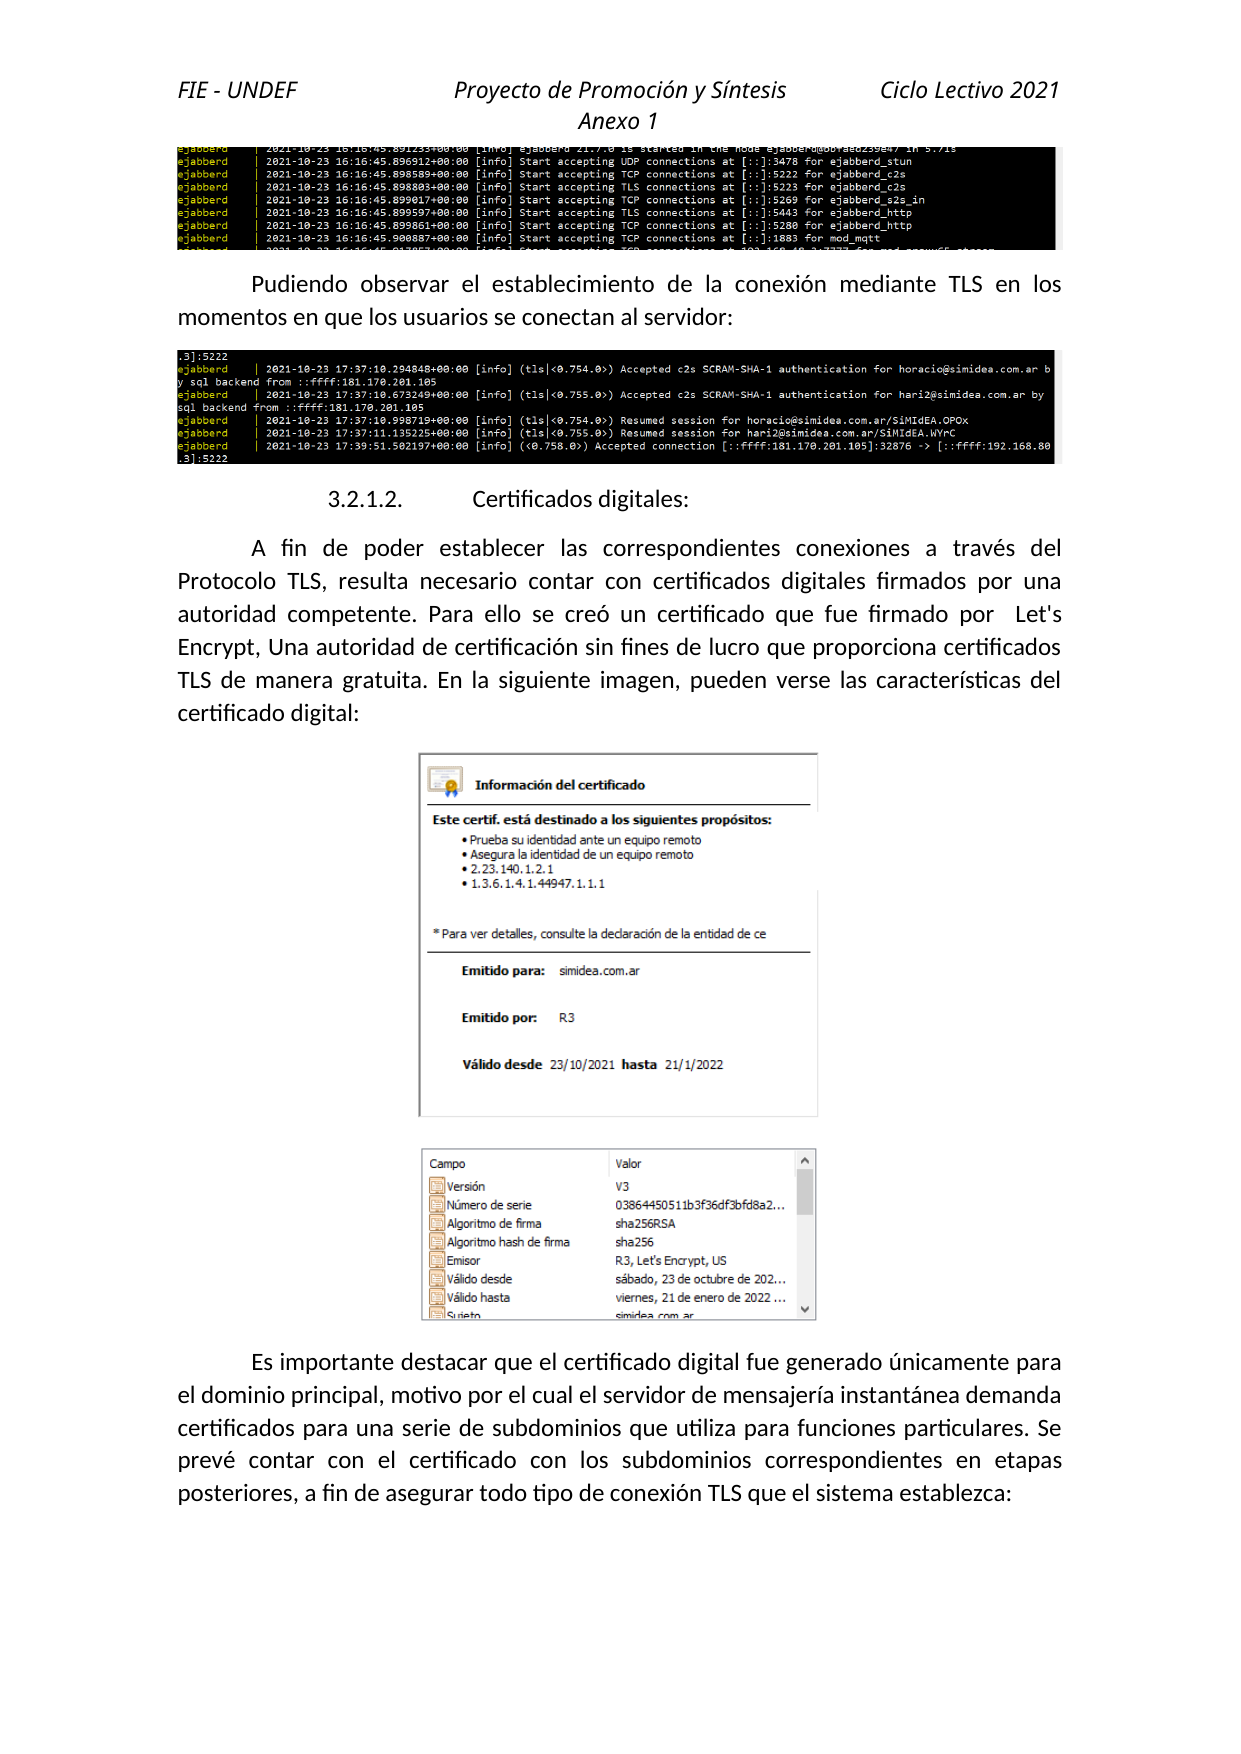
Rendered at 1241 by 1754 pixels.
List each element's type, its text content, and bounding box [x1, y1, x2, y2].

picture [177, 147, 1063, 250]
picture [177, 350, 1063, 464]
picture [416, 1143, 824, 1327]
list Certificados digitales: [327, 483, 1063, 513]
text A fin de poder establecer las correspondientes conexiones a través del Protocolo TLS, resulta necesario contar con certificados digitales firmados por una autoridad competente. Para ello se creó un certificado que fue firmado por Let's Encrypt, Una autoridad de certificación sin fines de lucro que proporciona certificados TLS de manera gratuita. En la siguiente imagen, pueden verse las características del certificado digital: [177, 532, 1063, 728]
text Pudiendo observar el establecimiento de la conexión mediante TLS en los momentos en que los usuarios se conectan al servidor: [177, 268, 1063, 332]
picture [415, 746, 825, 1125]
text Es importante destacar que el certificado digital fue generado únicamente para el dominio principal, motivo por el cual el servidor de mensajería instantánea demanda certificados para una serie de subdominios que utiliza para funciones particulares. Se prevé contar con el certificado con los subdominios correspondientes en etapas posteriores, a fin de asegurar todo tipo de conexión TLS que el sistema establezca: [177, 1346, 1063, 1508]
